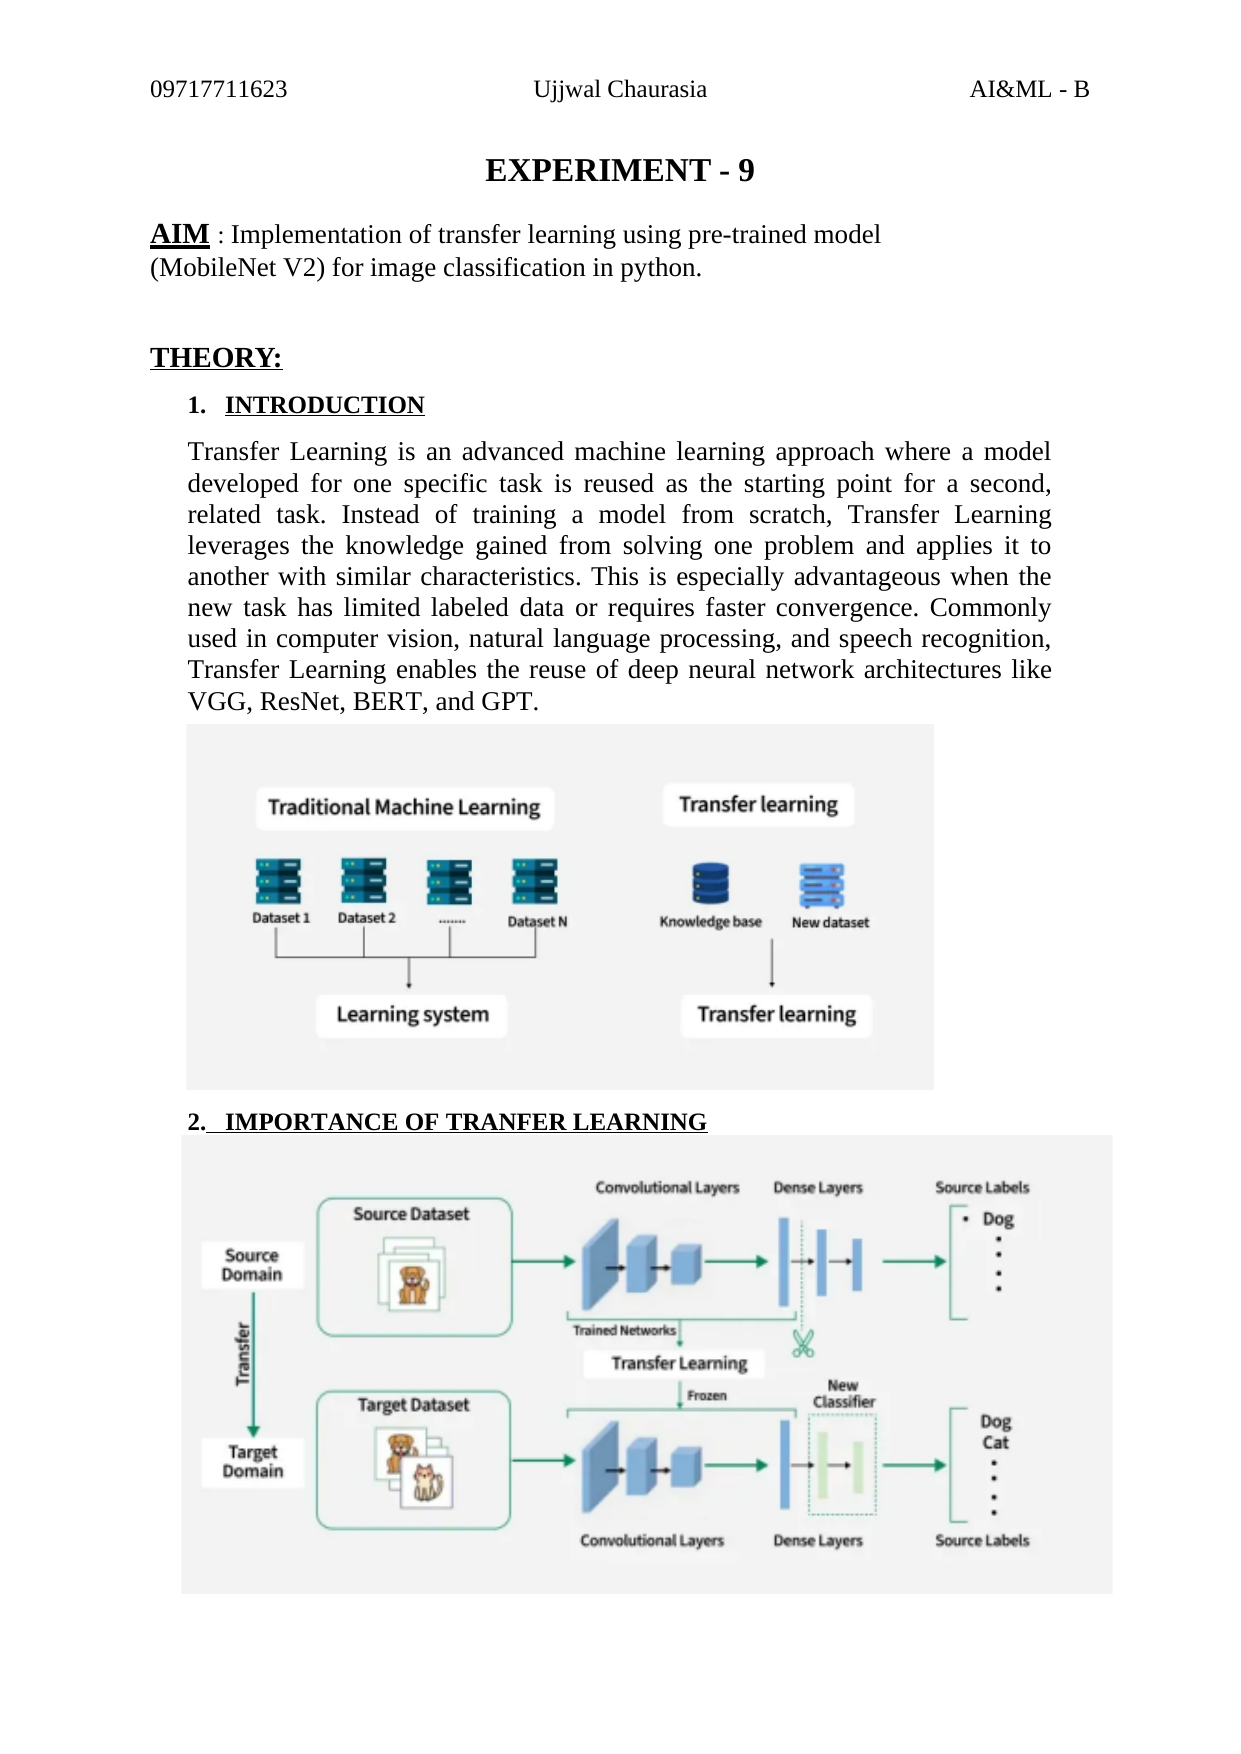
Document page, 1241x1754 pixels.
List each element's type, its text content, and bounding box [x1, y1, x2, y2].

text AIM : Implementation of transfer learning using pre-trained model (MobileNet V2) for image classification in python. [150, 216, 999, 282]
text EXPERIMENT - 9 [150, 150, 1090, 188]
picture [186, 724, 934, 1090]
picture [181, 1135, 1113, 1594]
text Transfer Learning is an advanced machine learning approach where a model developed for one specific task is reused as the starting point for a second, related task. Instead of training a model from scratch, Transfer Learning leverages the knowledge gained from solving one problem and applies it to another with similar characteristics. This is especially advantageous when the new task has limited labeled data or requires faster convergence. Commonly used in computer vision, natural language processing, and speech recognition, Transfer Learning enables the reuse of deep neural network architectures like VGG, ResNet, BERT, and GPT. [187, 436, 1053, 716]
list THEORY: [150, 340, 1053, 373]
list INTRODUCTION [187, 390, 1053, 419]
